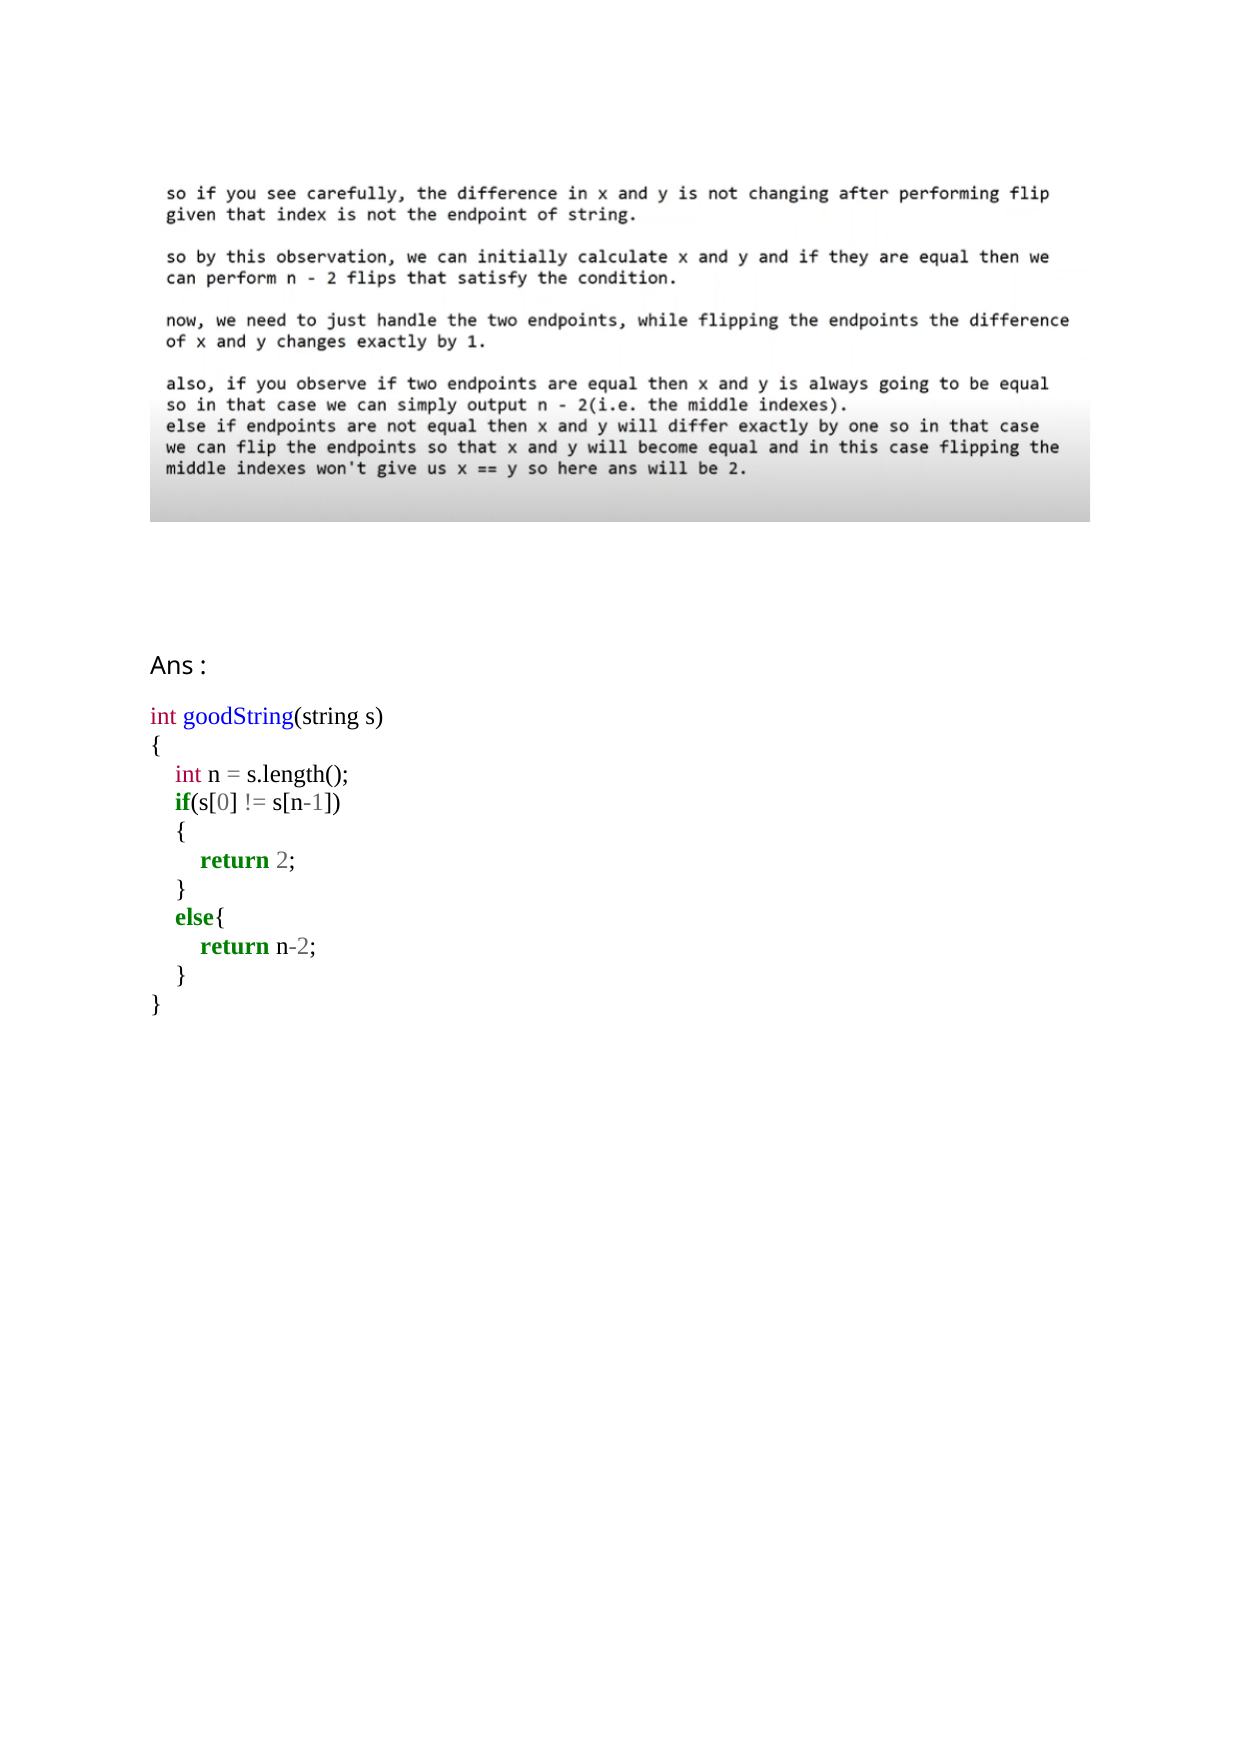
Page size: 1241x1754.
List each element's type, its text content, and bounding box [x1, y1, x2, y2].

text int goodString(string s) [150, 701, 1090, 730]
text else{ [150, 902, 1090, 931]
text int n = s.length(); [150, 759, 1090, 787]
picture [150, 150, 1091, 522]
text } [150, 874, 1090, 902]
text Ans : [150, 648, 1090, 682]
text } [150, 989, 1090, 1017]
text return 2; [150, 845, 1090, 874]
text { [150, 730, 1090, 759]
text if(s[0] != s[n-1]) [150, 787, 1090, 816]
text return n-2; [150, 931, 1090, 960]
text } [150, 960, 1090, 989]
text { [150, 816, 1090, 845]
